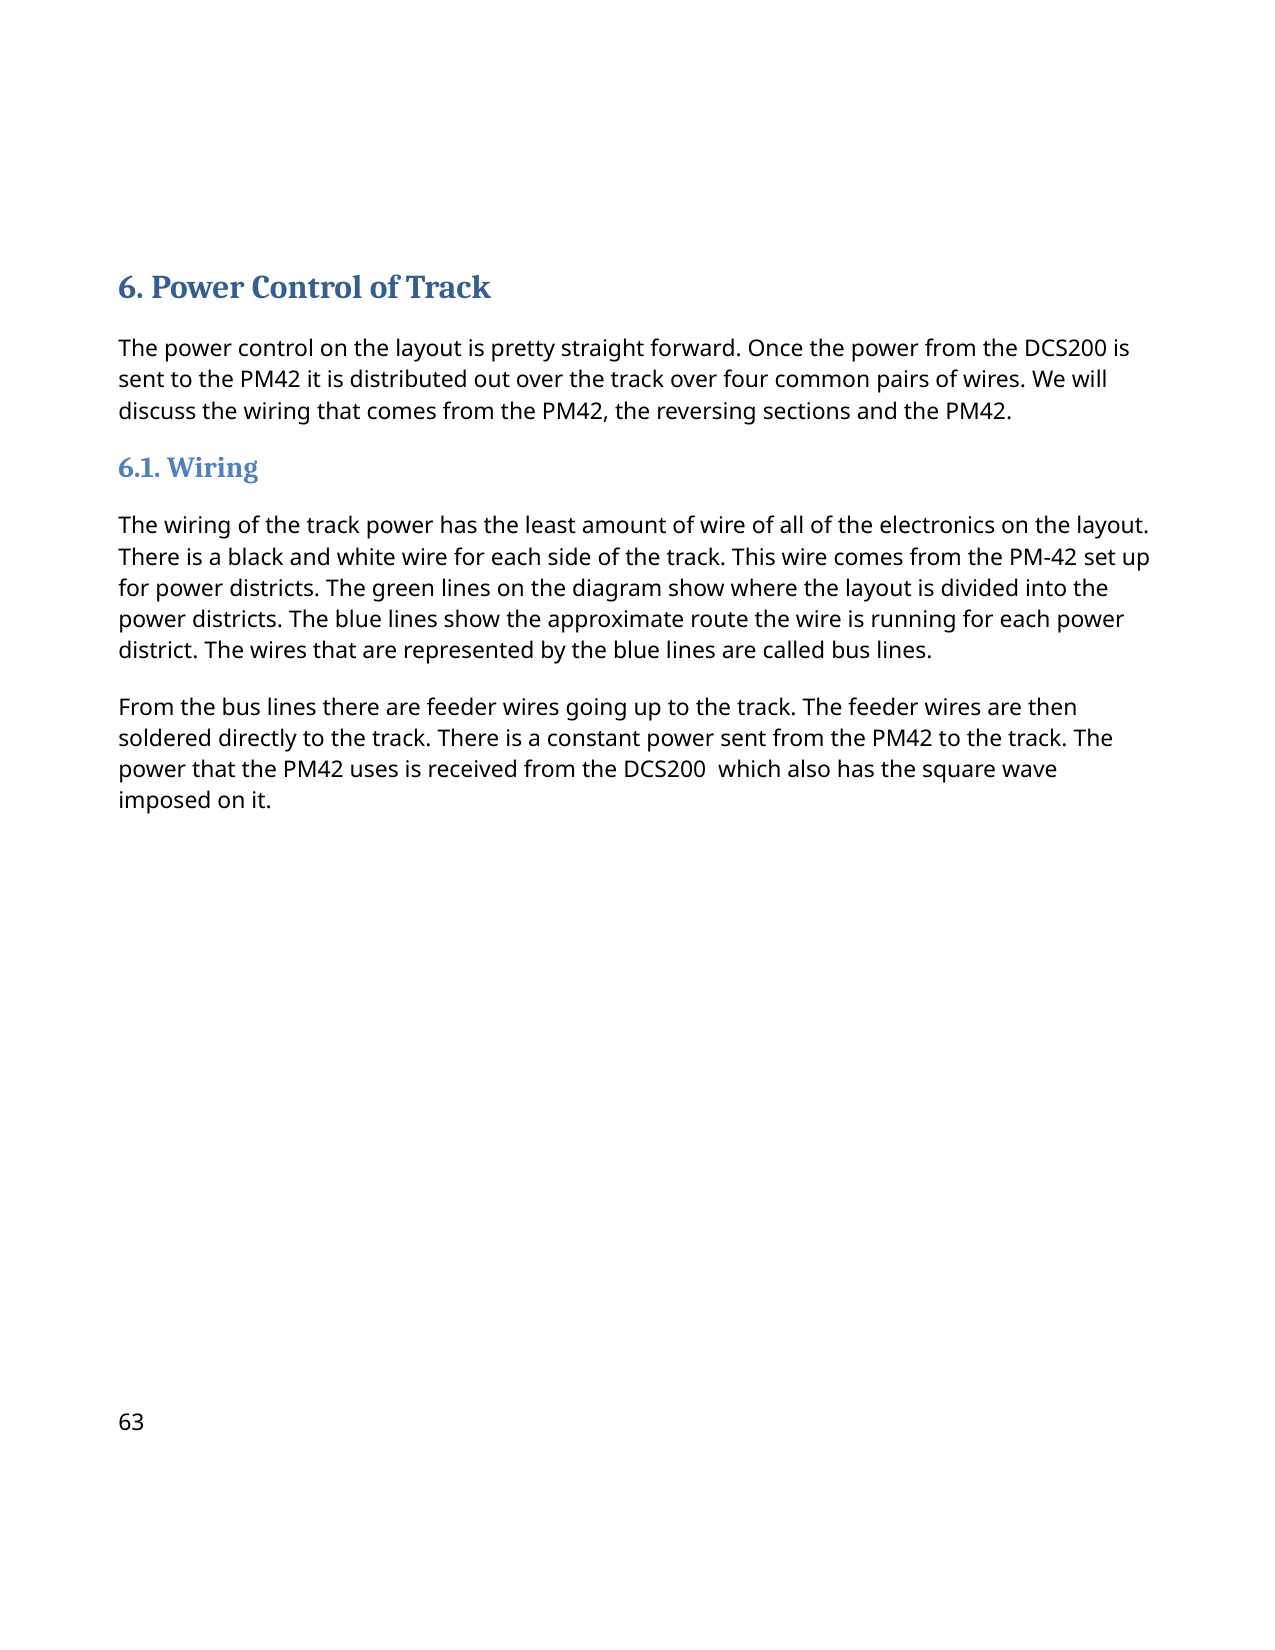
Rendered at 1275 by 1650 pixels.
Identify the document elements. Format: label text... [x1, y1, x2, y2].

subtitle 6.1. Wiring [118, 451, 1157, 484]
text The wiring of the track power has the least amount of wire of all of the electronics on the layout. There is a black and white wire for each side of the track. This wire comes from the PM-42 set up for power districts. The green lines on the diagram show where the layout is divided into the power districts. The blue lines show the approximate route the wire is running for each power district. The wires that are represented by the blue lines are called bus lines. [118, 509, 1157, 666]
subtitle 6. Power Control of Track [118, 269, 1157, 307]
text From the bus lines there are feeder wires going up to the track. The feeder wires are then soldered directly to the track. There is a constant power sent from the PM42 to the track. The power that the PM42 uses is received from the DCS200 which also has the square wave imposed on it. [118, 691, 1157, 816]
text The power control on the layout is pretty straight forward. Once the power from the DCS200 is sent to the PM42 it is distributed out over the track over four common pairs of wires. We will discuss the wiring that comes from the PM42, the reversing sections and the PM42. [118, 332, 1157, 426]
